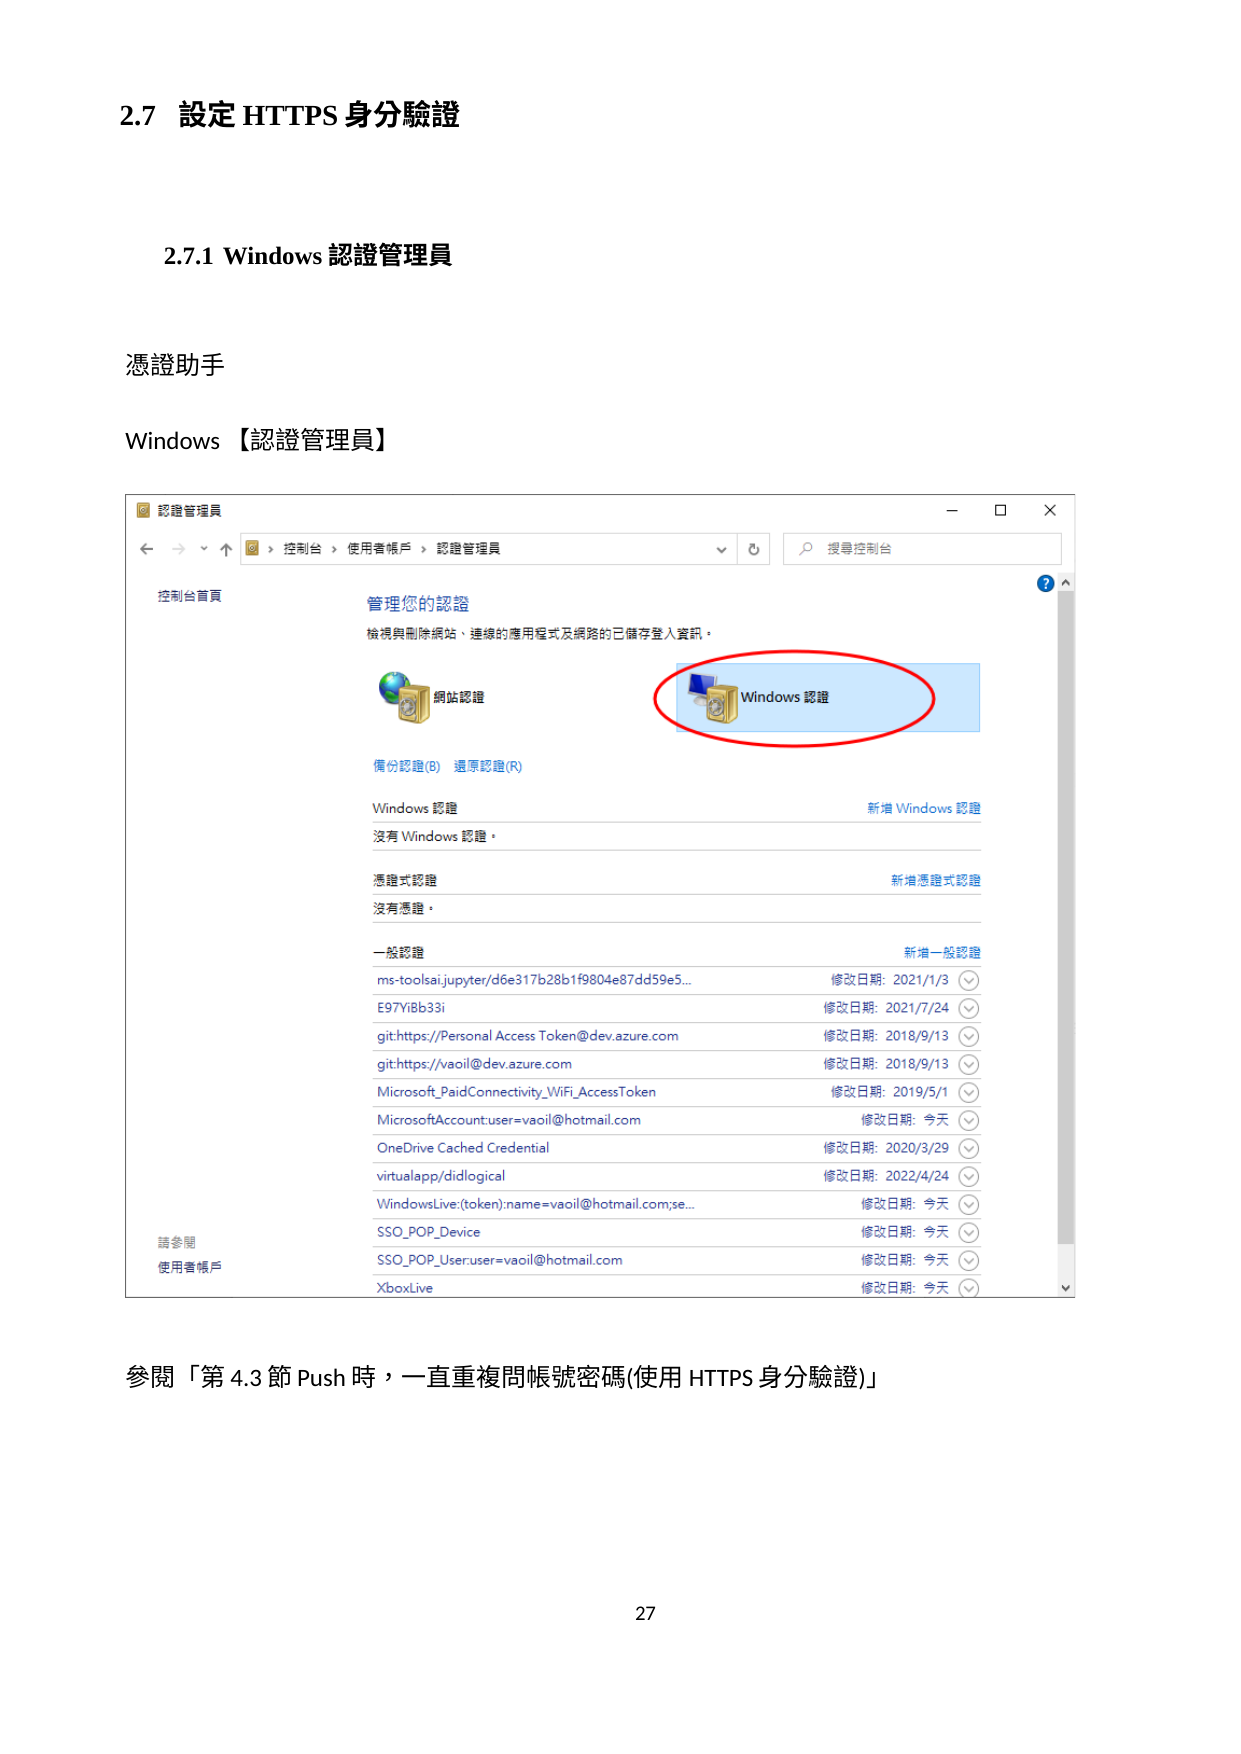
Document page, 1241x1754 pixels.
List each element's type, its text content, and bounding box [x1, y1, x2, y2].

picture [125, 494, 1076, 1298]
subtitle 設定HTTPS身分驗證 [119, 75, 1165, 150]
subtitle Windows 認證管理員 [164, 234, 1165, 272]
text 憑證助手 [75, 344, 1165, 382]
text Windows 【認證管理員】 [75, 419, 1165, 457]
text 參閱「第4.3節Push時，一直重複問帳號密碼(使用HTTPS身分驗證)」 [75, 1357, 1165, 1394]
